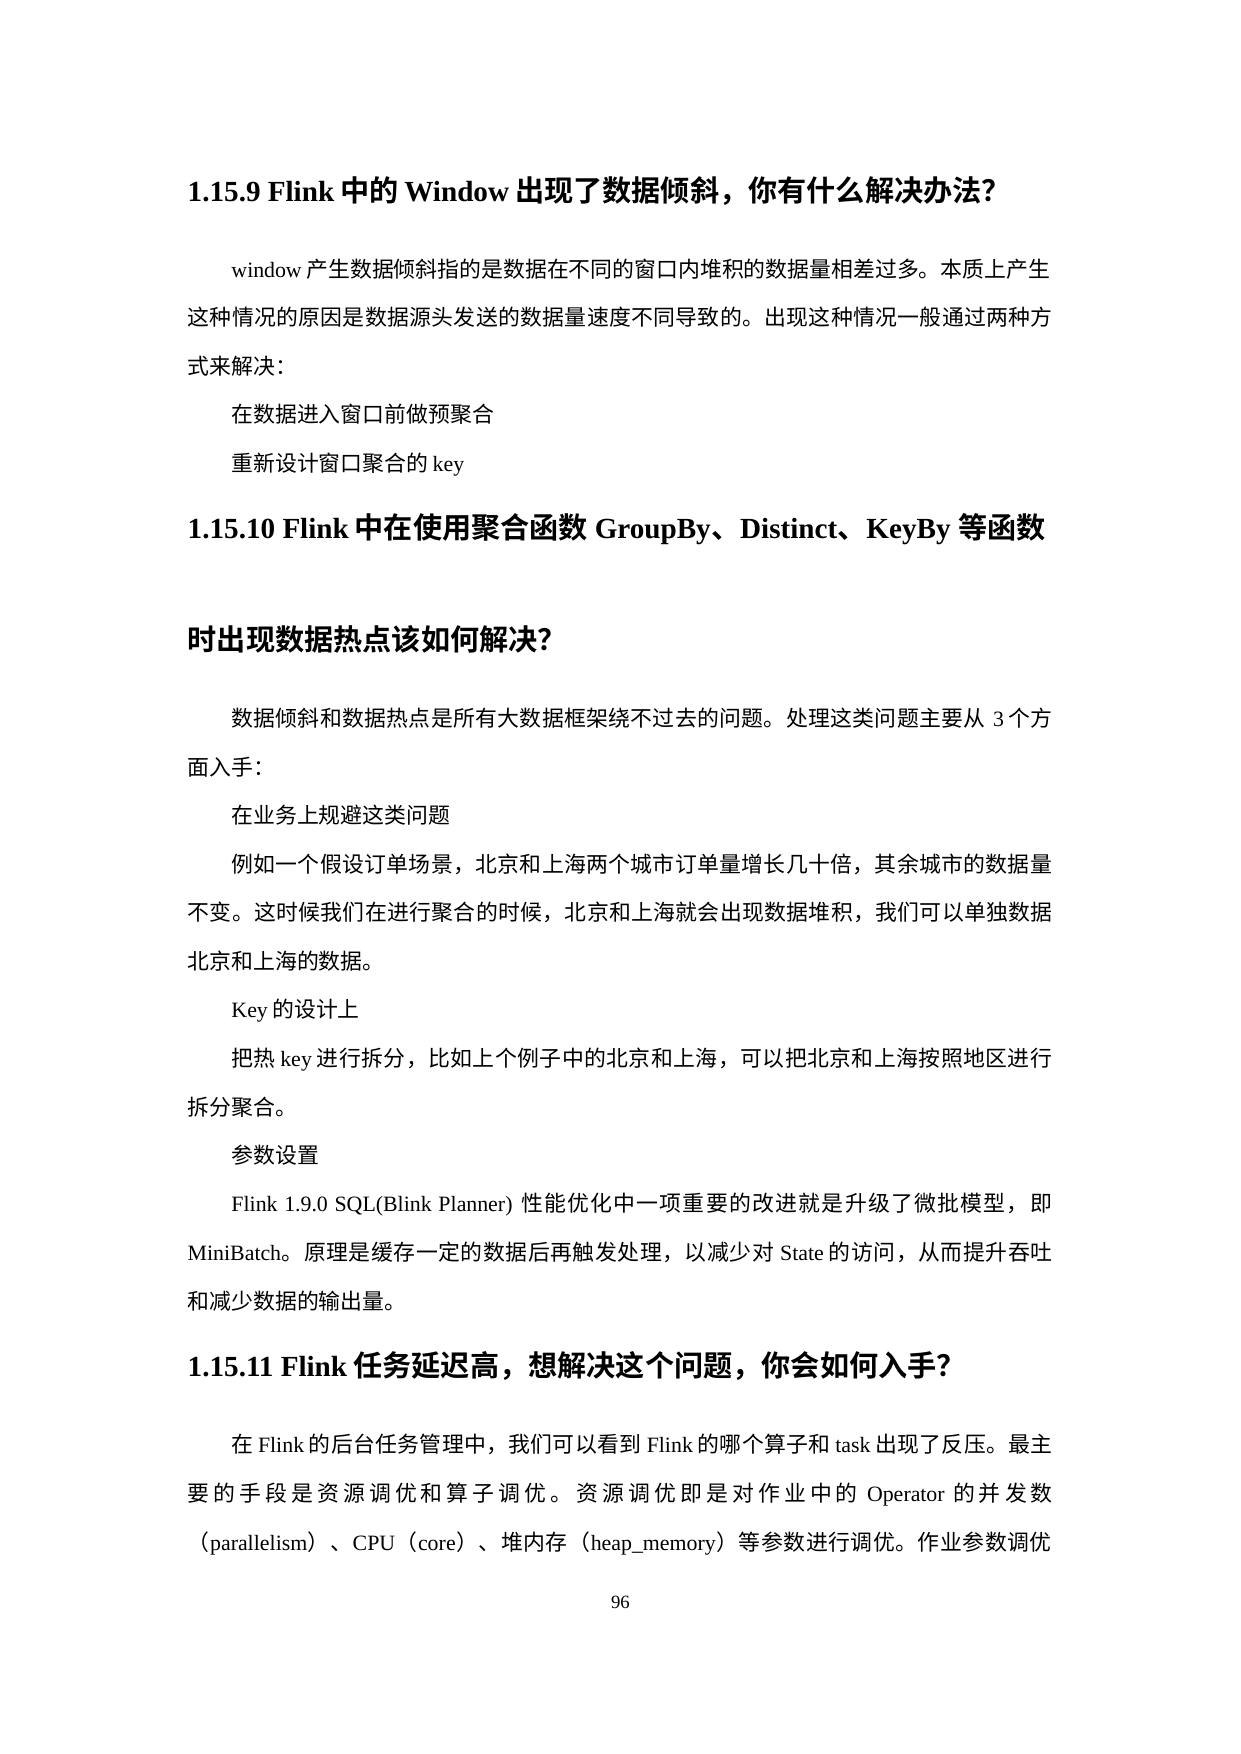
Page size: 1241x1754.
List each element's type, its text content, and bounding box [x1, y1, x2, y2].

text window产生数据倾斜指的是数据在不同的窗口内堆积的数据量相差过多。本质上产生这种情况的原因是数据源头发送的数据量速度不同导致的。出现这种情况一般通过两种方式来解决： [187, 251, 1053, 381]
text 把热key进行拆分，比如上个例子中的北京和上海，可以把北京和上海按照地区进行拆分聚合。 [187, 1040, 1053, 1122]
text 重新设计窗口聚合的key [187, 445, 1053, 478]
text 参数设置 [187, 1137, 1053, 1170]
subtitle 1.15.10 Flink中在使用聚合函数 GroupBy、Distinct、KeyBy 等函数时出现数据热点该如何解决？ [187, 494, 1053, 670]
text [187, 1427, 1053, 1557]
subtitle 1.15.9 Flink中的Window出现了数据倾斜，你有什么解决办法？ [187, 156, 1053, 221]
subtitle 1.15.11 Flink任务延迟高，想解决这个问题，你会如何入手？ [187, 1332, 1053, 1397]
text 在业务上规避这类问题 [187, 798, 1053, 830]
text 例如一个假设订单场景，北京和上海两个城市订单量增长几十倍，其余城市的数据量不变。这时候我们在进行聚合的时候，北京和上海就会出现数据堆积，我们可以单独数据北京和上海的数据。 [187, 846, 1053, 976]
text 在数据进入窗口前做预聚合 [187, 397, 1053, 429]
text Key的设计上 [187, 992, 1053, 1024]
text Flink 1.9.0 SQL(Blink Planner) 性能优化中一项重要的改进就是升级了微批模型，即 MiniBatch。原理是缓存一定的数据后再触发处理，以减少对State的访问，从而提升吞吐和减少数据的输出量。 [187, 1186, 1053, 1316]
text 数据倾斜和数据热点是所有大数据框架绕不过去的问题。处理这类问题主要从3个方面入手： [187, 701, 1053, 782]
